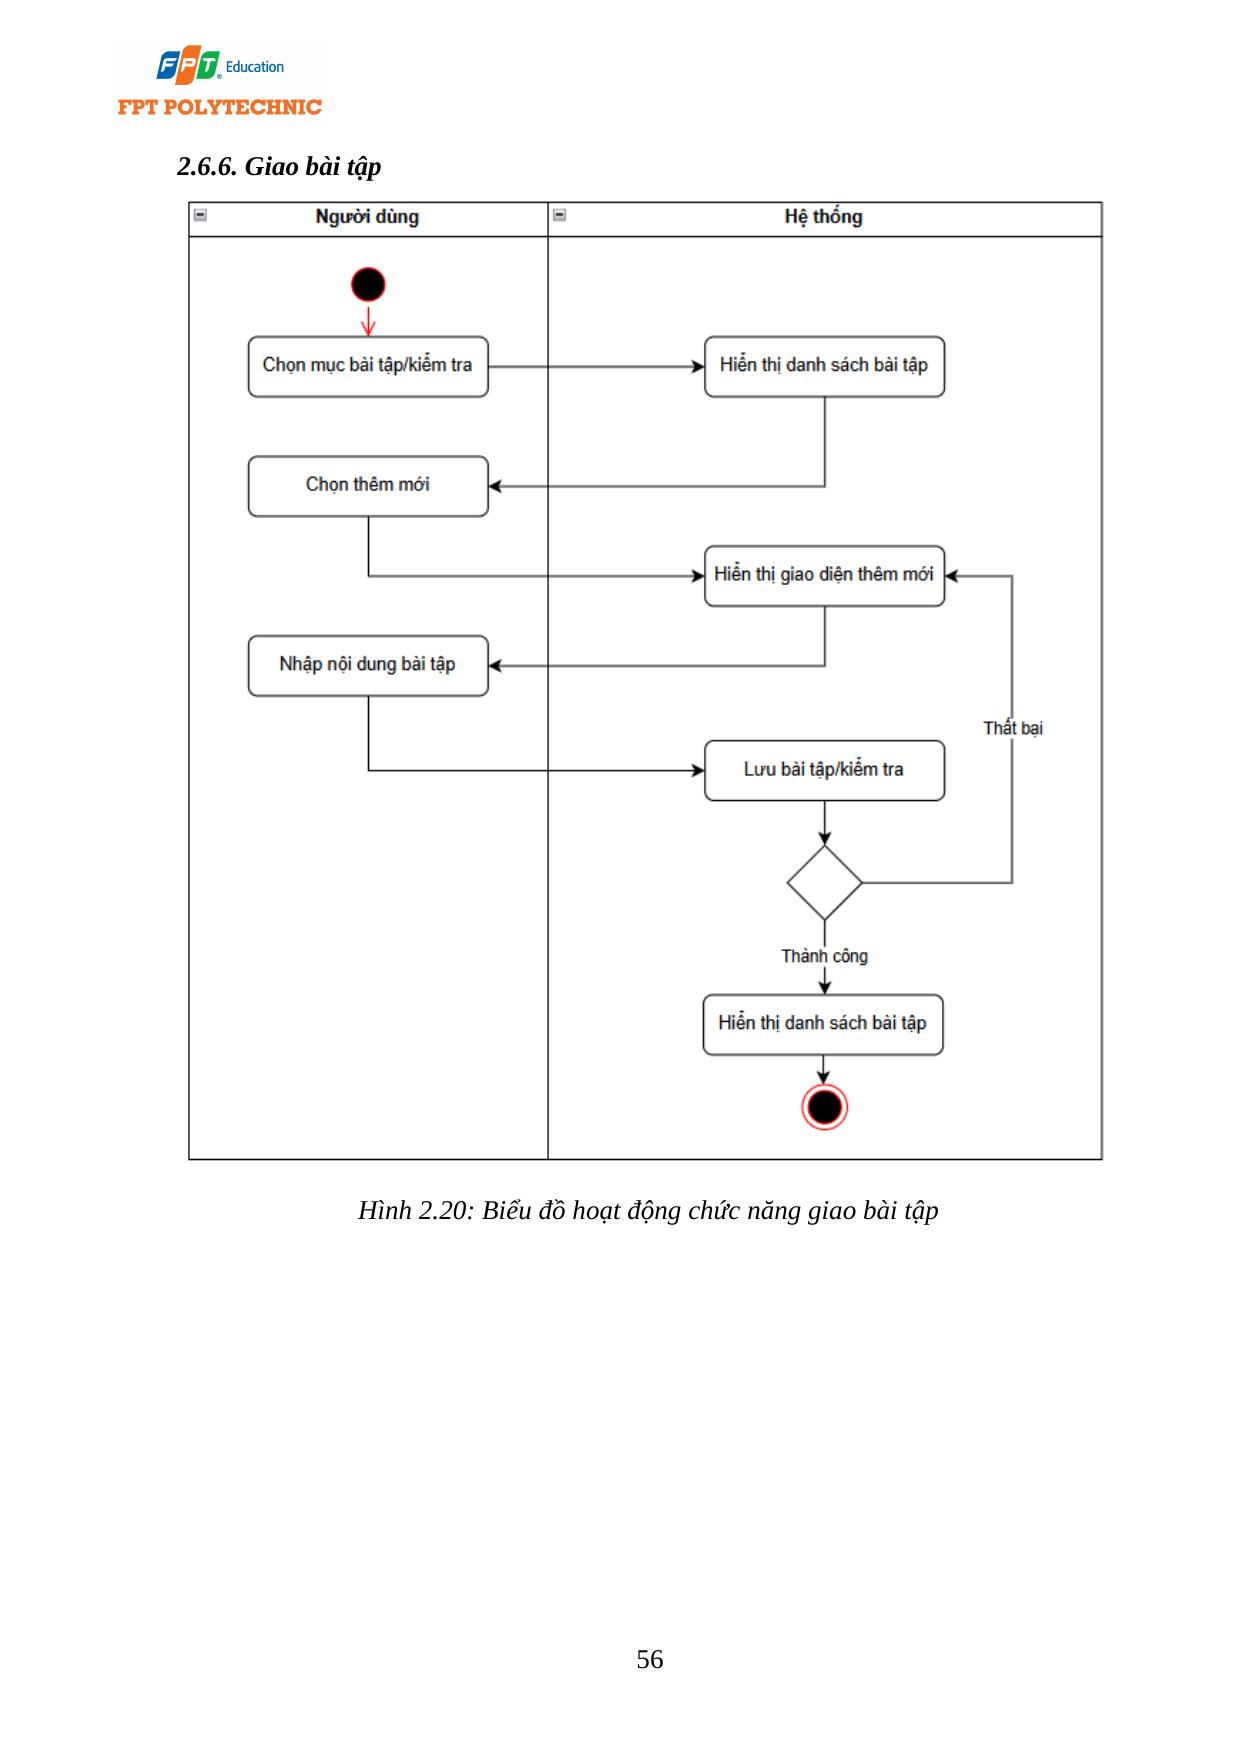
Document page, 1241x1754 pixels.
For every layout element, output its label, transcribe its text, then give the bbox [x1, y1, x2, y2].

picture [177, 189, 1122, 1169]
subtitle 2.6.6. Giao bài tập [177, 150, 1122, 181]
picture [111, 36, 329, 131]
subtitle Hình 2.20: Biểu đồ hoạt động chức năng giao bài tập [177, 1194, 1122, 1225]
